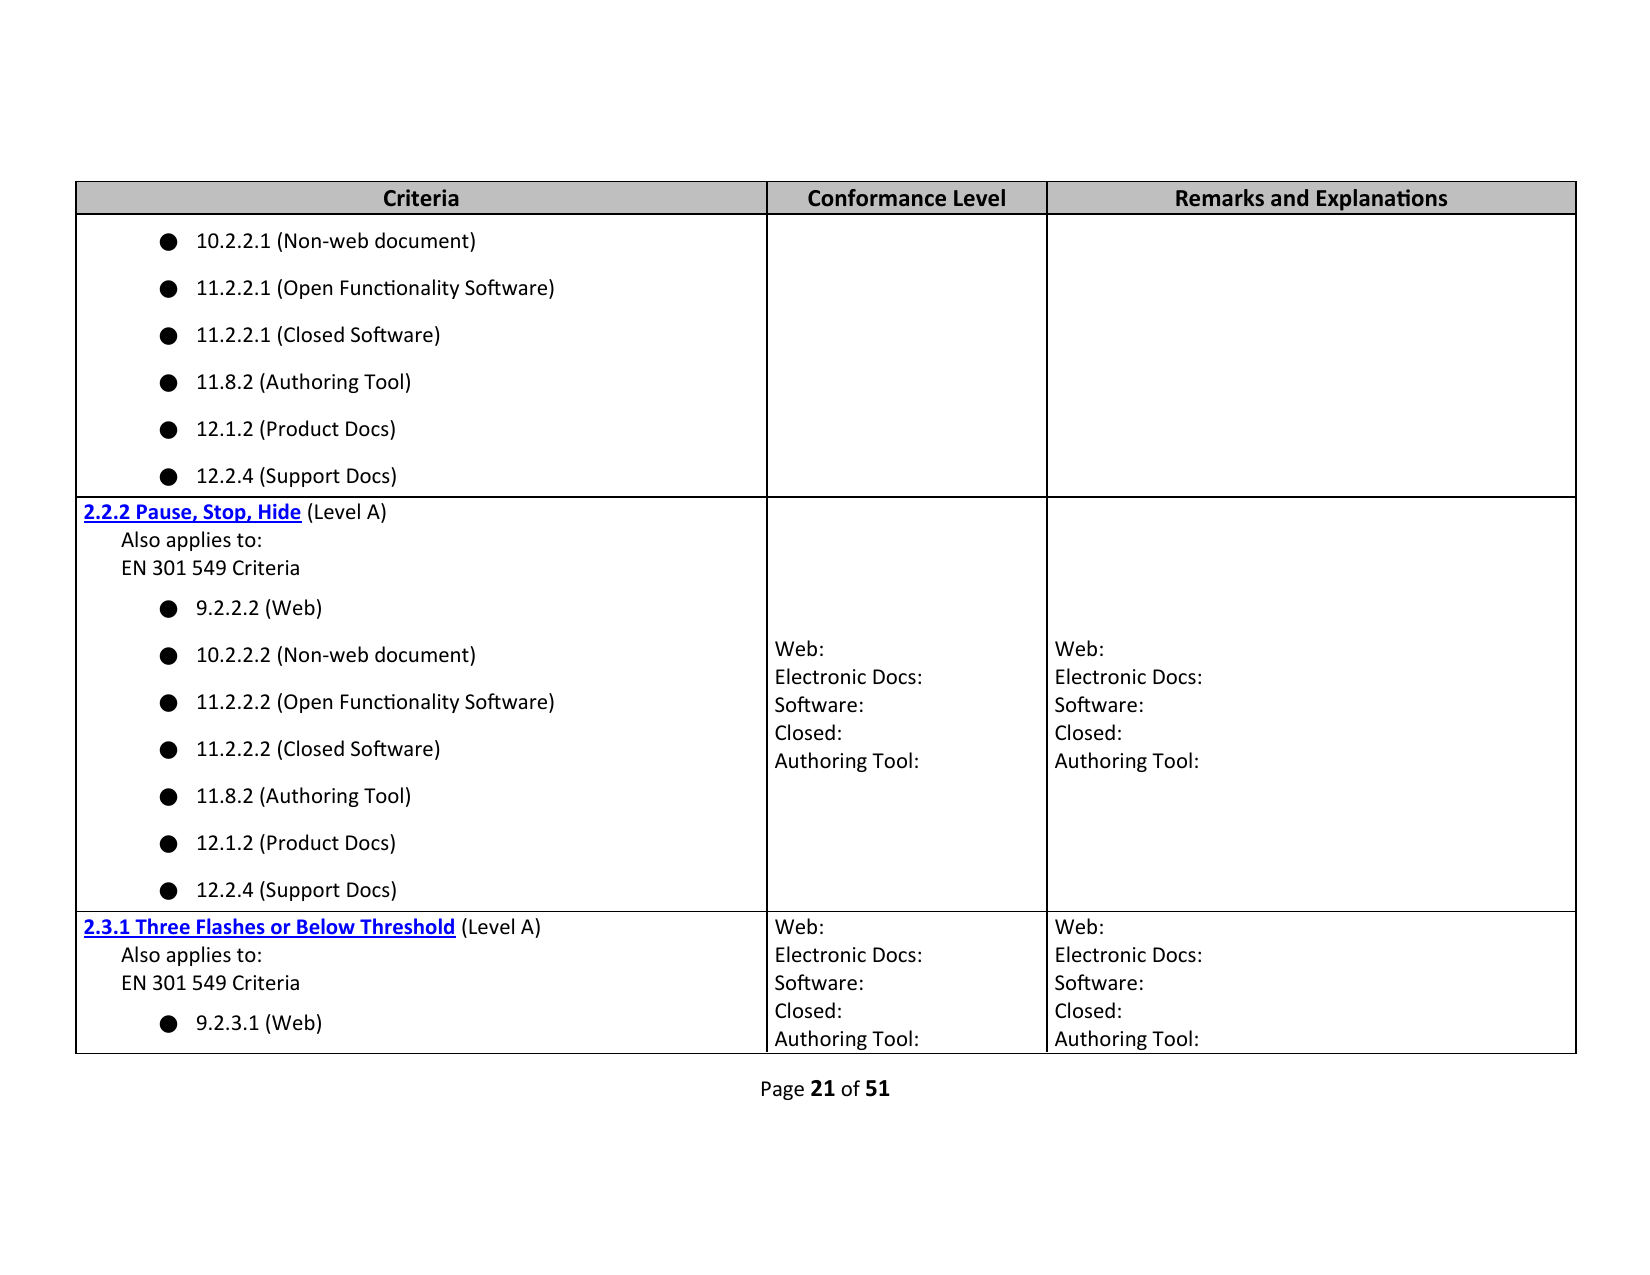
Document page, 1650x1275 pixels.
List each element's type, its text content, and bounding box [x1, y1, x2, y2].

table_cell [77, 215, 766, 496]
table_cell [77, 912, 766, 1052]
table_cell 2.2.2 Pause, Stop, Hide (Level A) Also applies to: EN 301 549 Criteria 9.2.2.2 (Web) 10.2.2.2 (Non-web document) 11.2.2.2 (Open Functionality Software) 11.2.2.2 (Closed Software) 11.8.2 (Authoring Tool) 12.1.2 (Product Docs) 12.2.4 (Support Docs) [77, 498, 766, 911]
table_header Remarks and Explanations [1048, 182, 1575, 213]
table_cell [1048, 912, 1575, 1052]
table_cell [1048, 215, 1575, 496]
table_cell Web: Electronic Docs: Software: Closed: Authoring Tool: [1048, 498, 1575, 911]
table_header Criteria [77, 182, 766, 213]
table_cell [768, 912, 1046, 1052]
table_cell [768, 215, 1046, 496]
table_header Conformance Level [768, 182, 1046, 213]
table_cell Web: Electronic Docs: Software: Closed: Authoring Tool: [768, 498, 1046, 911]
